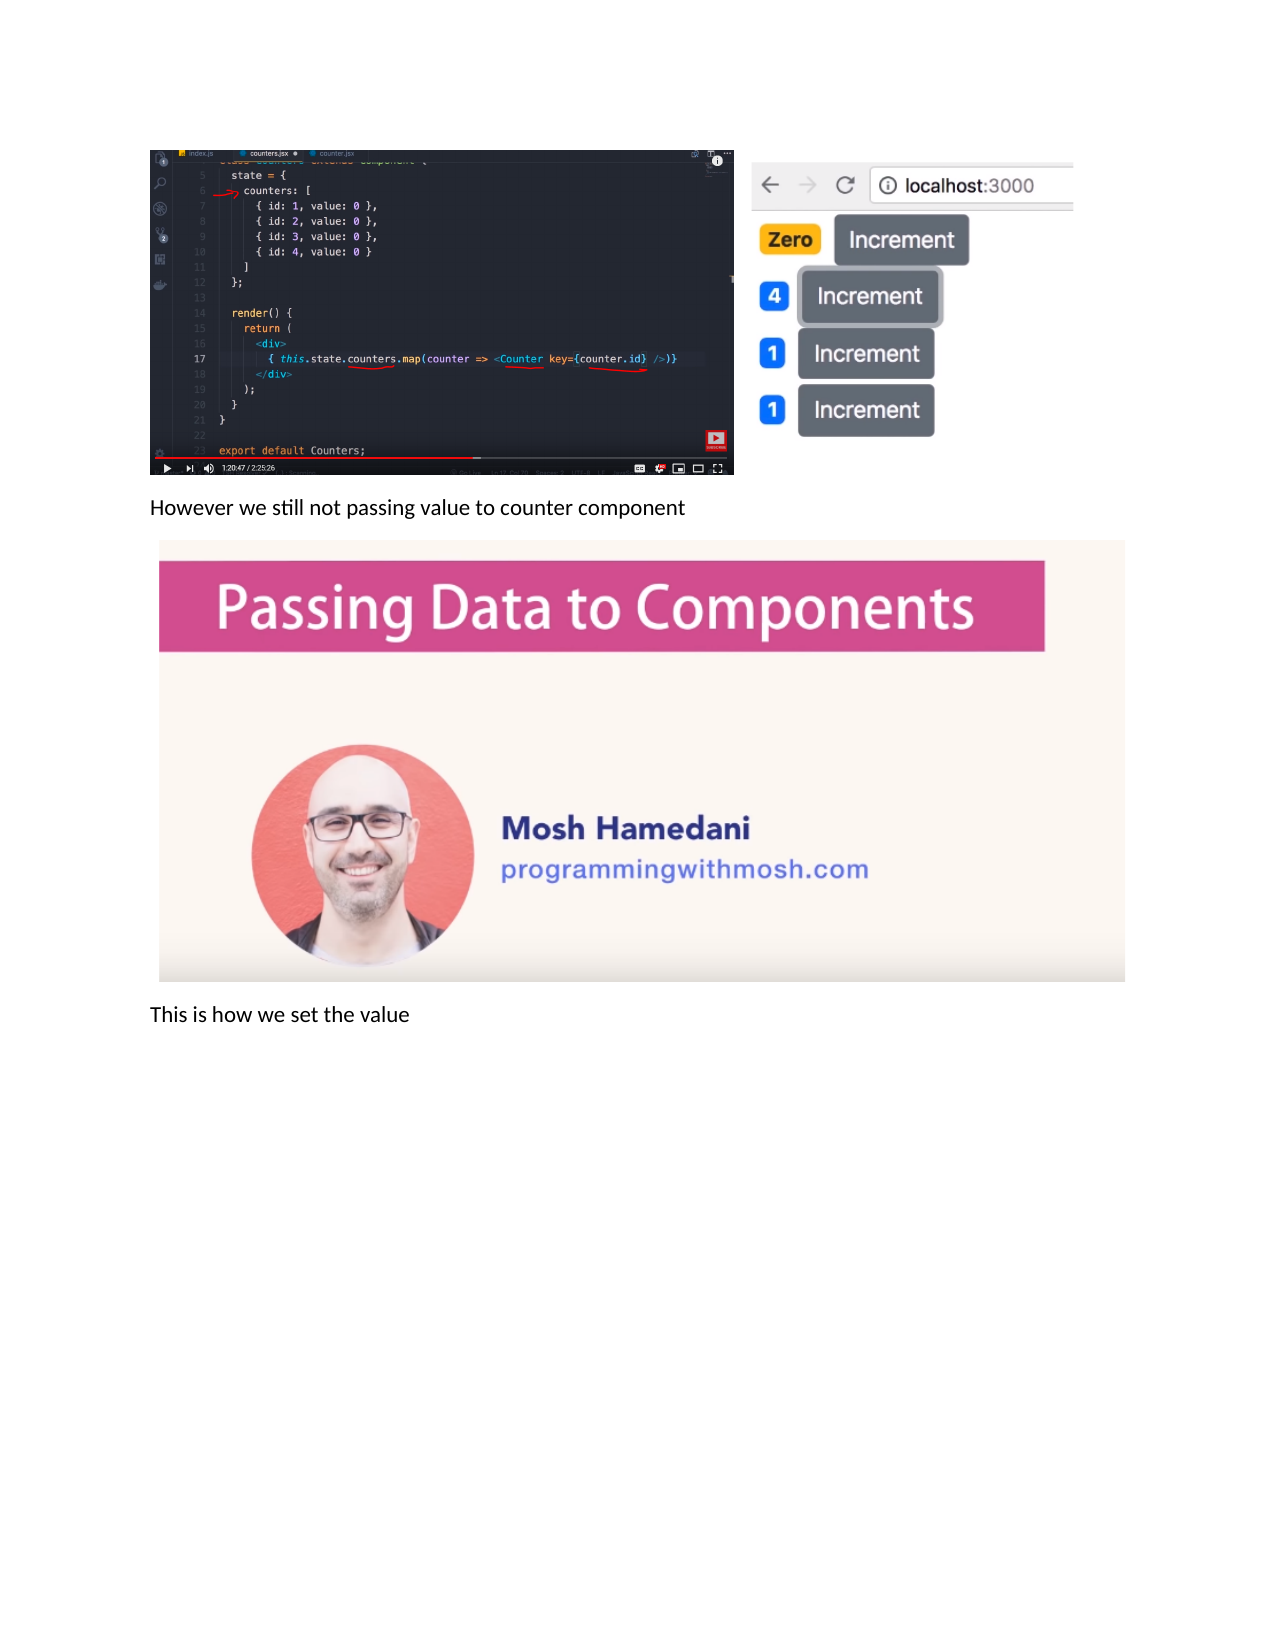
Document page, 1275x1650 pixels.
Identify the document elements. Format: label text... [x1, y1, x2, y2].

picture [150, 540, 1125, 982]
picture [150, 150, 734, 475]
text However we still not passing value to counter component [150, 493, 1125, 521]
text This is how we set the value [150, 1001, 1125, 1028]
picture [739, 157, 1074, 475]
